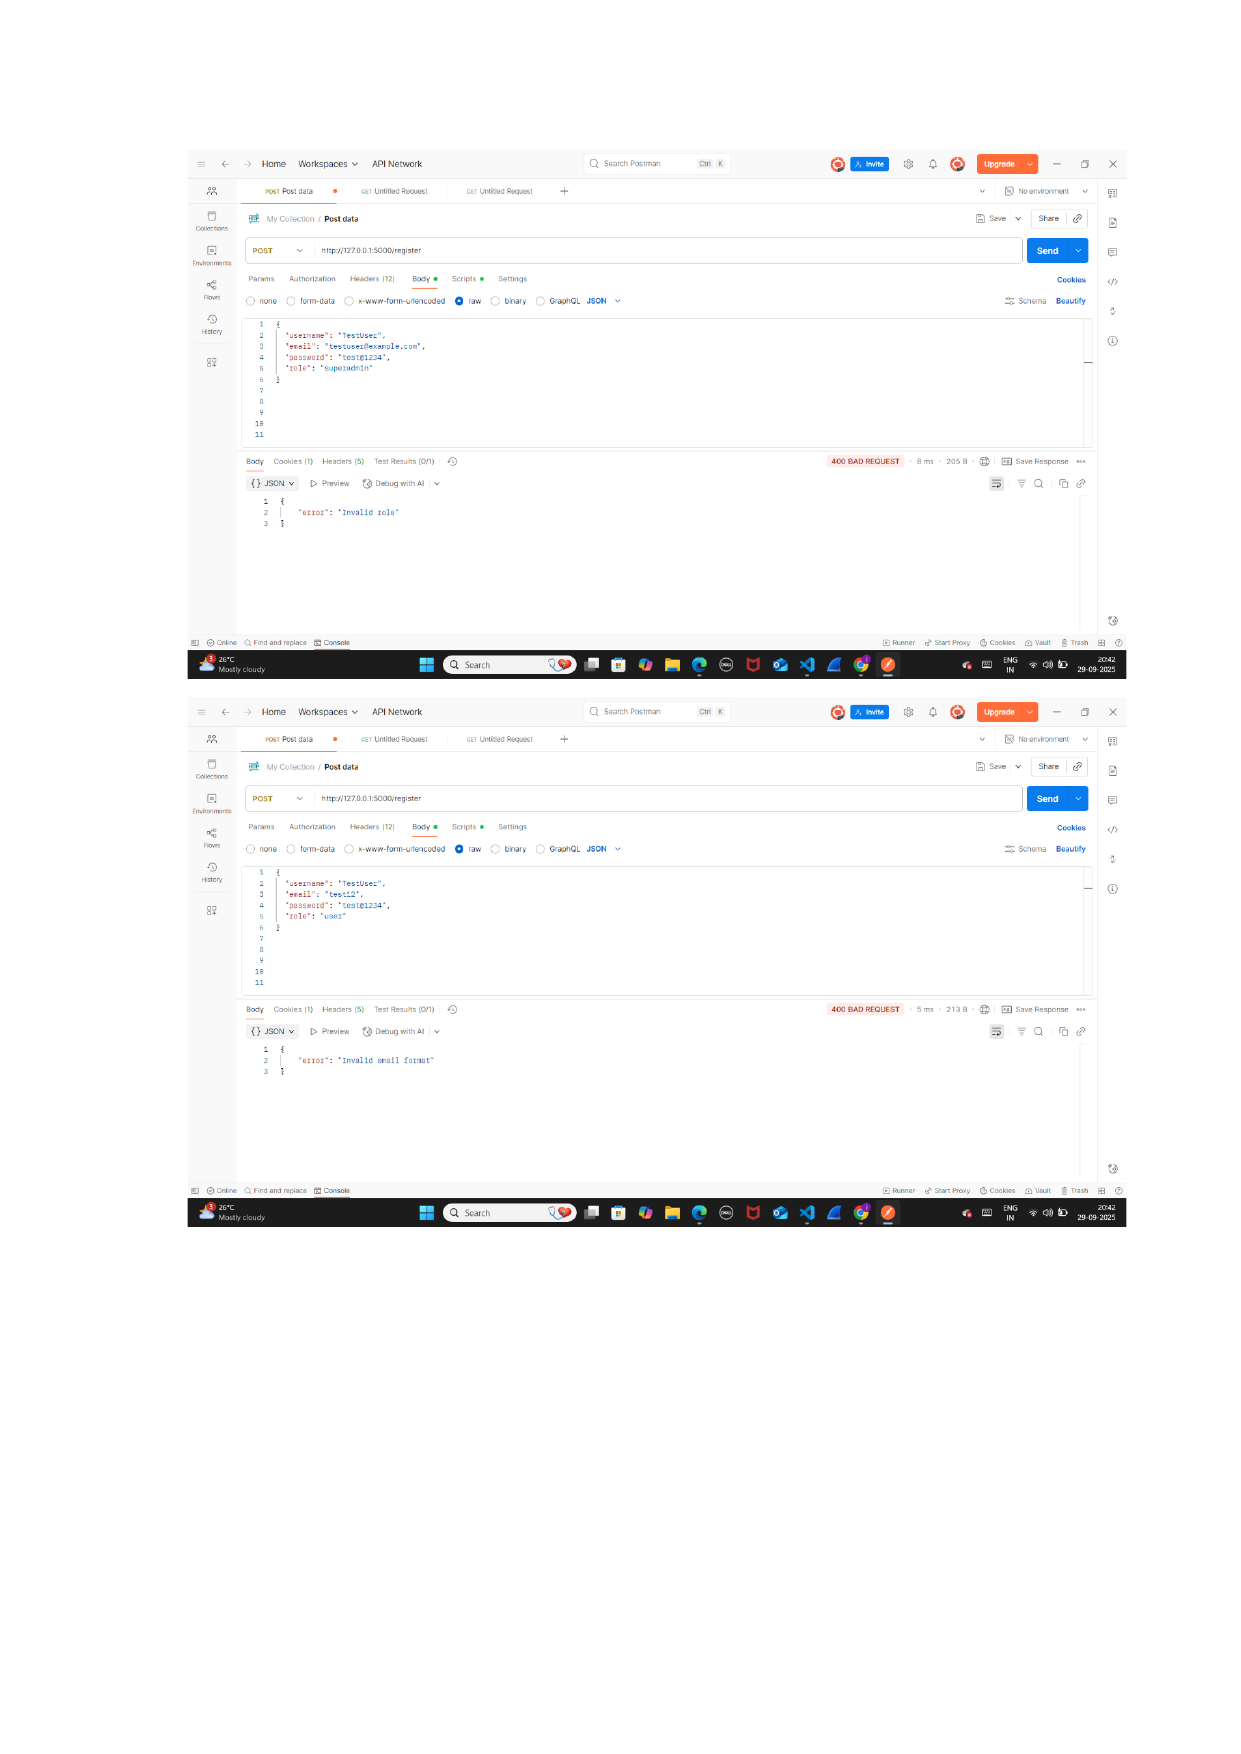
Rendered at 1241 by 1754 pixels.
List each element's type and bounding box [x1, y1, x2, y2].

picture [187, 150, 1127, 679]
picture [187, 697, 1127, 1227]
